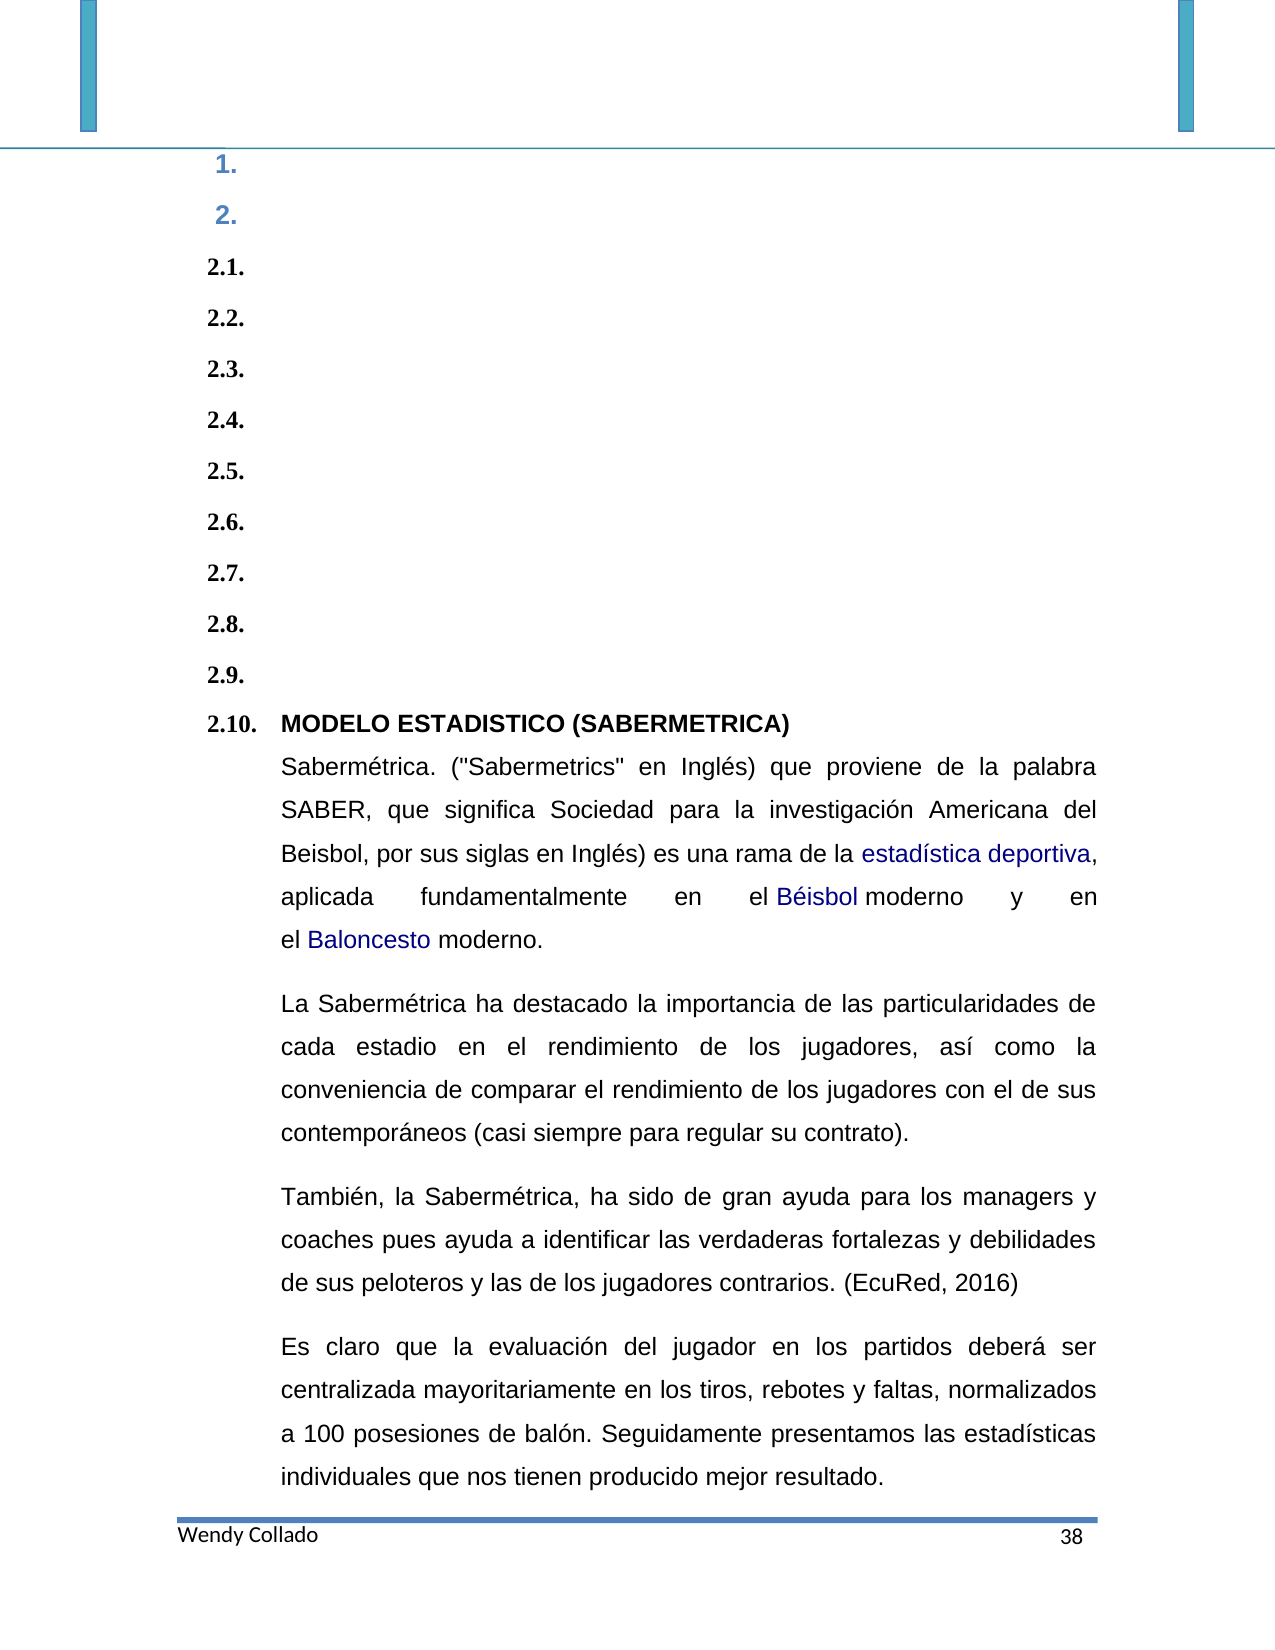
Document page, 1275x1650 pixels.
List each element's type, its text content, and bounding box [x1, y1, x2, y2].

text Es claro que la evaluación del jugador en los partidos deberá ser centralizada mayoritariamente en los tiros, rebotes y faltas, normalizados a 100 posesiones de balón. Seguidamente presentamos las estadísticas individuales que nos tienen producido mejor resultado. [281, 1332, 1098, 1490]
subtitle MODELO ESTADISTICO (SABERMETRICA) [207, 709, 1098, 738]
text Sabermétrica. ("Sabermetrics" en Inglés) que proviene de la palabra SABER, que significa Sociedad para la investigación Americana del Beisbol, por sus siglas en Inglés) es una rama de la estadística deportiva, aplicada fundamentalmente en el Béisbol moderno y en el Baloncesto moderno. [281, 752, 1098, 953]
text La Sabermétrica ha destacado la importancia de las particularidades de cada estadio en el rendimiento de los jugadores, así como la conveniencia de comparar el rendimiento de los jugadores con el de sus contemporáneos (casi siempre para regular su contrato). [281, 989, 1098, 1147]
text También, la Sabermétrica, ha sido de gran ayuda para los managers y coaches pues ayuda a identificar las verdaderas fortalezas y debilidades de sus peloteros y las de los jugadores contrarios. [281, 1182, 1098, 1297]
